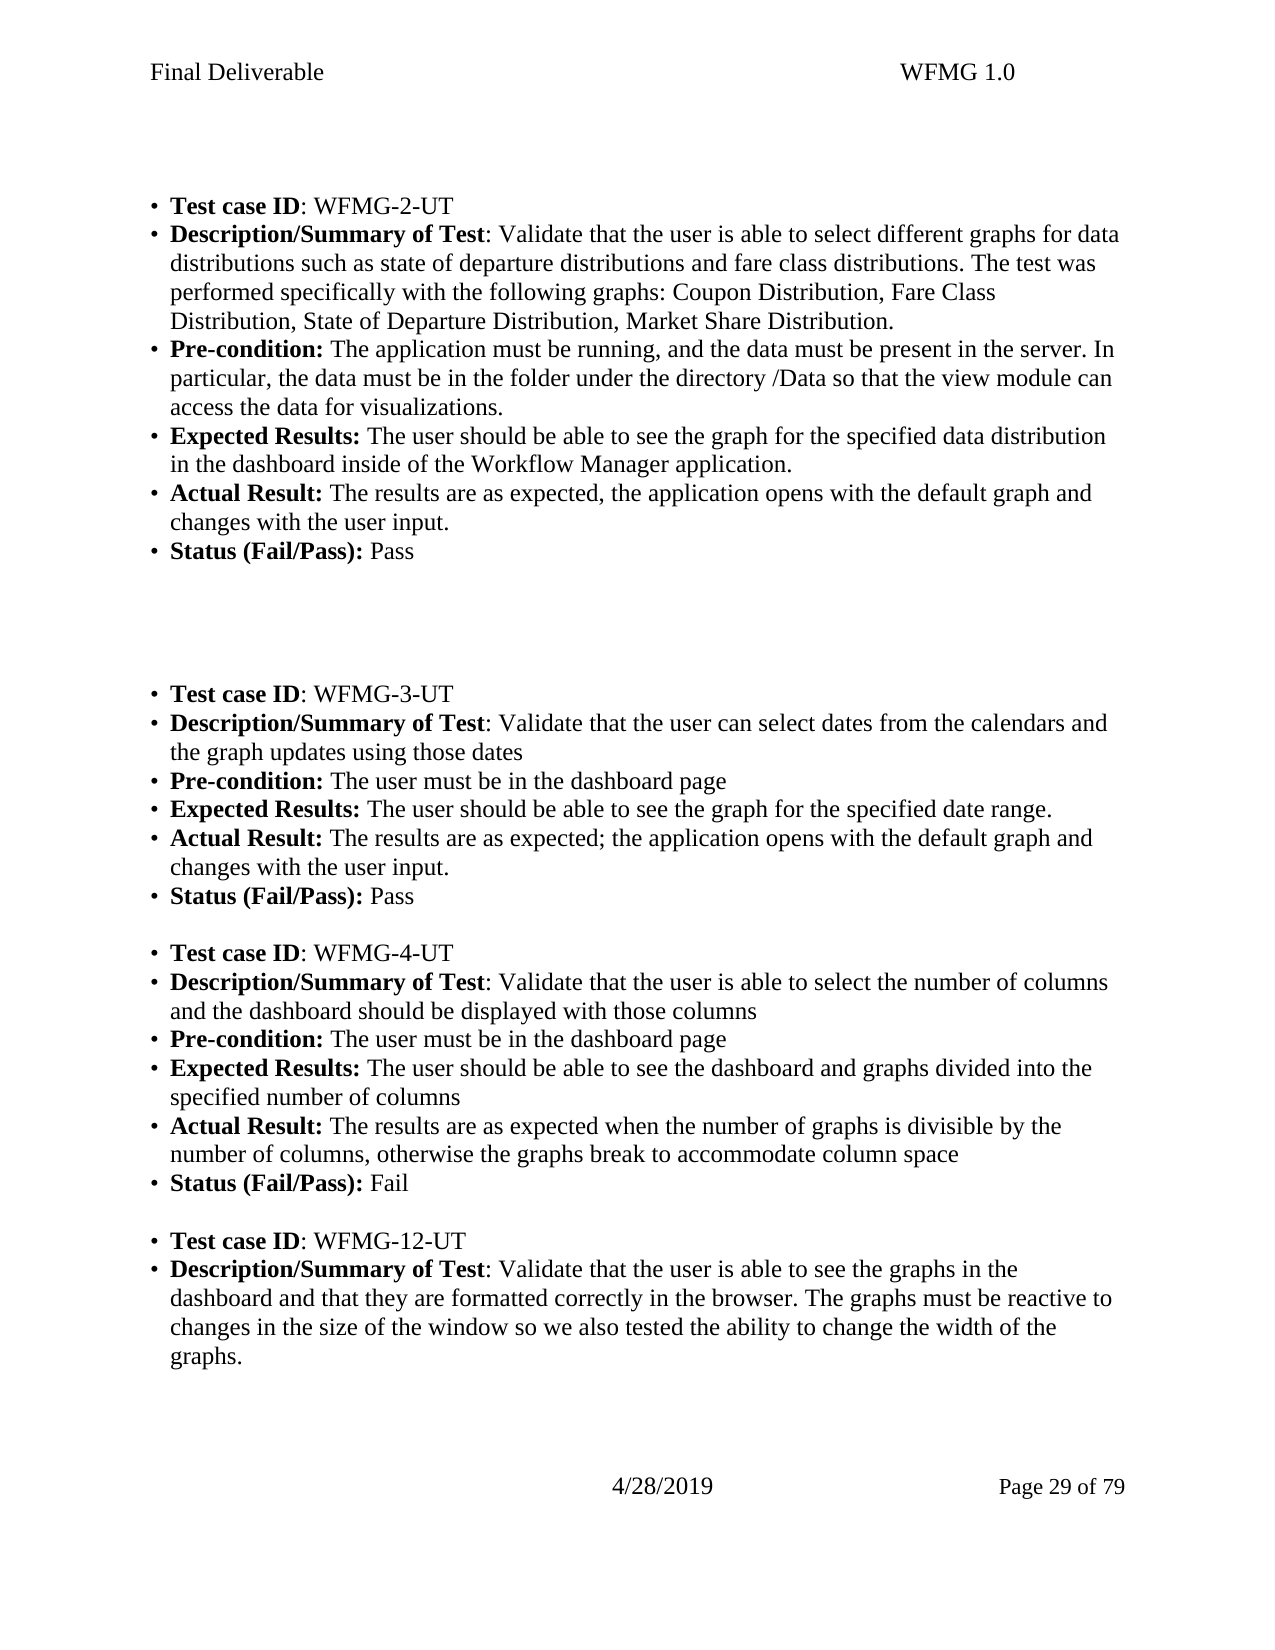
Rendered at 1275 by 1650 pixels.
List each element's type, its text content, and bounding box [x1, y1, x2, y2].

list Expected Results: The user should be able to see the dashboard and graphs divided into the specified number of columns [150, 1053, 1125, 1111]
list Description/Summary of Test: Validate that the user is able to select different graphs for data distributions such as state of departure distributions and fare class distributions. The test was performed specifically with the following graphs: Coupon Distribution, Fare Class Distribution, State of Departure Distribution, Market Share Distribution. [150, 219, 1125, 334]
list Actual Result: The results are as expected; the application opens with the default graph and changes with the user input. [150, 823, 1125, 881]
list Pre-condition: The user must be in the dashboard page [150, 766, 1125, 794]
list Status (Fail/Pass): Fail [150, 1168, 1125, 1197]
list Status (Fail/Pass): Pass [150, 536, 1125, 564]
list Description/Summary of Test: Validate that the user is able to see the graphs in the dashboard and that they are formatted correctly in the browser. The graphs must be reactive to changes in the size of the window so we also tested the ability to change the width of the graphs. [150, 1254, 1125, 1369]
list Actual Result: The results are as expected when the number of graphs is divisible by the number of columns, otherwise the graphs break to accommodate column space [150, 1111, 1125, 1168]
list Description/Summary of Test: Validate that the user can select dates from the calendars and the graph updates using those dates [150, 708, 1125, 766]
list Expected Results: The user should be able to see the graph for the specified date range. [150, 794, 1125, 823]
list Test case ID: WFMG-3-UT [150, 679, 1125, 708]
list Actual Result: The results are as expected, the application opens with the default graph and changes with the user input. [150, 478, 1125, 536]
list Status (Fail/Pass): Pass [150, 881, 1125, 909]
list Pre-condition: The user must be in the dashboard page [150, 1024, 1125, 1053]
list Test case ID: WFMG-4-UT [150, 938, 1125, 967]
list Test case ID: WFMG-12-UT [150, 1226, 1125, 1254]
list Pre-condition: The application must be running, and the data must be present in the server. In particular, the data must be in the folder under the directory /Data so that the view module can access the data for visualizations. [150, 334, 1125, 421]
list Test case ID: WFMG-2-UT [150, 191, 1125, 219]
list Description/Summary of Test: Validate that the user is able to select the number of columns and the dashboard should be displayed with those columns [150, 967, 1125, 1024]
list Expected Results: The user should be able to see the graph for the specified data distribution in the dashboard inside of the Workflow Manager application. [150, 421, 1125, 478]
